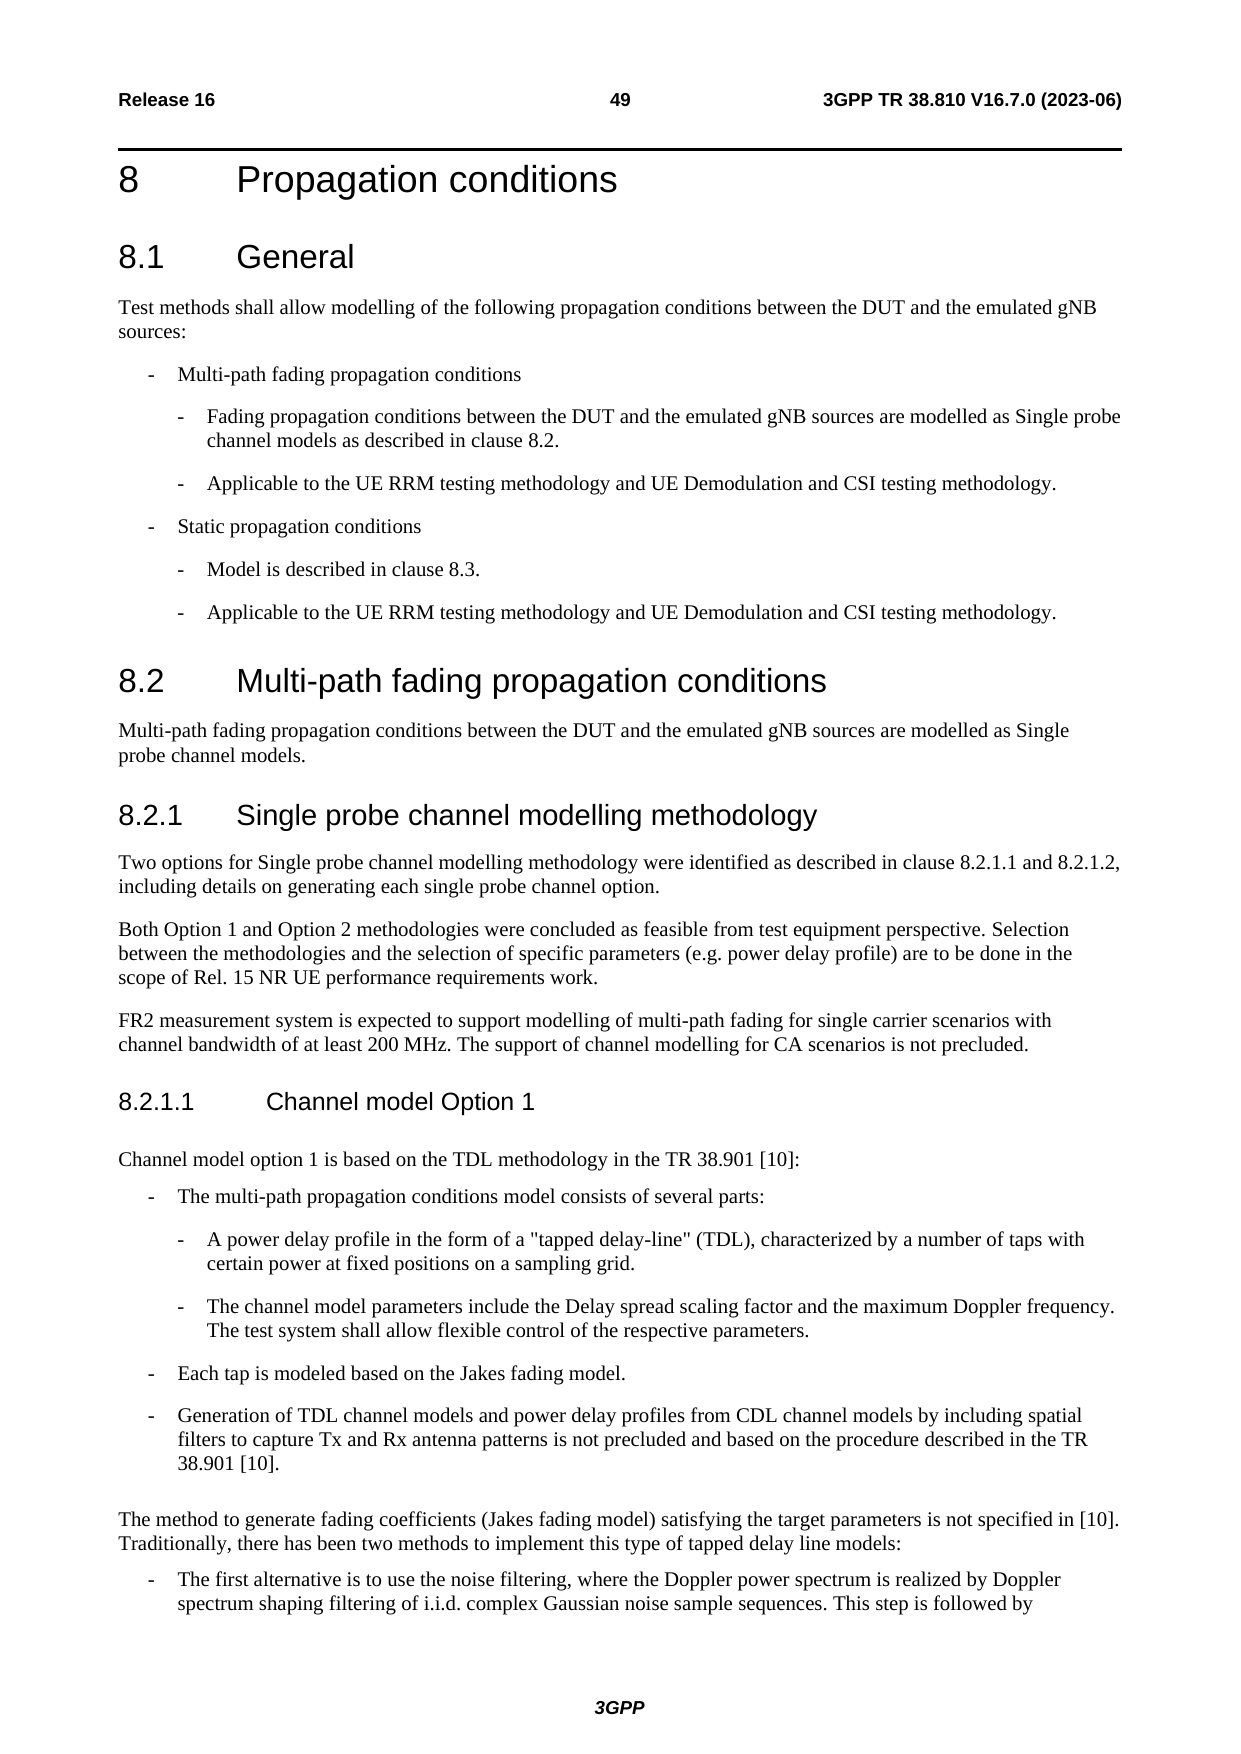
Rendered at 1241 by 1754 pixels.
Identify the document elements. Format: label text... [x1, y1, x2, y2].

text - Multi-path fading propagation conditions [148, 362, 1122, 386]
text Both Option 1 and Option 2 methodologies were concluded as feasible from test equipment perspective. Selection between the methodologies and the selection of specific parameters (e.g. power delay profile) are to be done in the scope of Rel. 15 NR UE performance requirements work. [118, 917, 1122, 989]
text FR2 measurement system is expected to support modelling of multi-path fading for single carrier scenarios with channel bandwidth of at least 200 MHz. The support of channel modelling for CA scenarios is not precluded. [118, 1008, 1122, 1056]
subtitle 8.2 Multi-path fading propagation conditions [118, 661, 1122, 700]
text Test methods shall allow modelling of the following propagation conditions between the DUT and the emulated gNB sources: [118, 295, 1122, 343]
text - Model is described in clause 8.3. [177, 557, 1122, 581]
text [148, 1567, 1122, 1615]
text - The channel model parameters include the Delay spread scaling factor and the maximum Doppler frequency. The test system shall allow flexible control of the respective parameters. [177, 1293, 1122, 1342]
text - Generation of TDL channel models and power delay profiles from CDL channel models by including spatial filters to capture Tx and Rx antenna patterns is not precluded and based on the procedure described in the TR 38.901 [10]. [148, 1403, 1122, 1475]
text Multi-path fading propagation conditions between the DUT and the emulated gNB sources are modelled as Single probe channel models. [118, 718, 1122, 767]
subtitle 8 Propagation conditions [118, 151, 1122, 200]
text - The multi-path propagation conditions model consists of several parts: [148, 1184, 1122, 1208]
text - Each tap is modeled based on the Jakes fading model. [148, 1360, 1122, 1384]
subtitle 8.2.1 Single probe channel modelling methodology [118, 798, 1122, 831]
text Two options for Single probe channel modelling methodology were identified as described in clause 8.2.1.1 and 8.2.1.2, including details on generating each single probe channel option. [118, 850, 1122, 898]
text - Applicable to the UE RRM testing methodology and UE Demodulation and CSI testing methodology. [177, 471, 1122, 495]
text - Applicable to the UE RRM testing methodology and UE Demodulation and CSI testing methodology. [177, 600, 1122, 624]
text - Static propagation conditions [148, 514, 1122, 538]
text Channel model option 1 is based on the TDL methodology in the TR 38.901 [10]: [118, 1147, 1122, 1171]
subtitle 8.2.1.1 Channel model Option 1 [118, 1087, 1122, 1116]
subtitle 8.1 General [118, 237, 1122, 276]
text - Fading propagation conditions between the DUT and the emulated gNB sources are modelled as Single probe channel models as described in clause 8.2. [177, 404, 1122, 452]
text The method to generate fading coefficients (Jakes fading model) satisfying the target parameters is not specified in [10]. Traditionally, there has been two methods to implement this type of tapped delay line models: [118, 1507, 1122, 1555]
text - A power delay profile in the form of a "tapped delay-line" (TDL), characterized by a number of taps with certain power at fixed positions on a sampling grid. [177, 1227, 1122, 1275]
